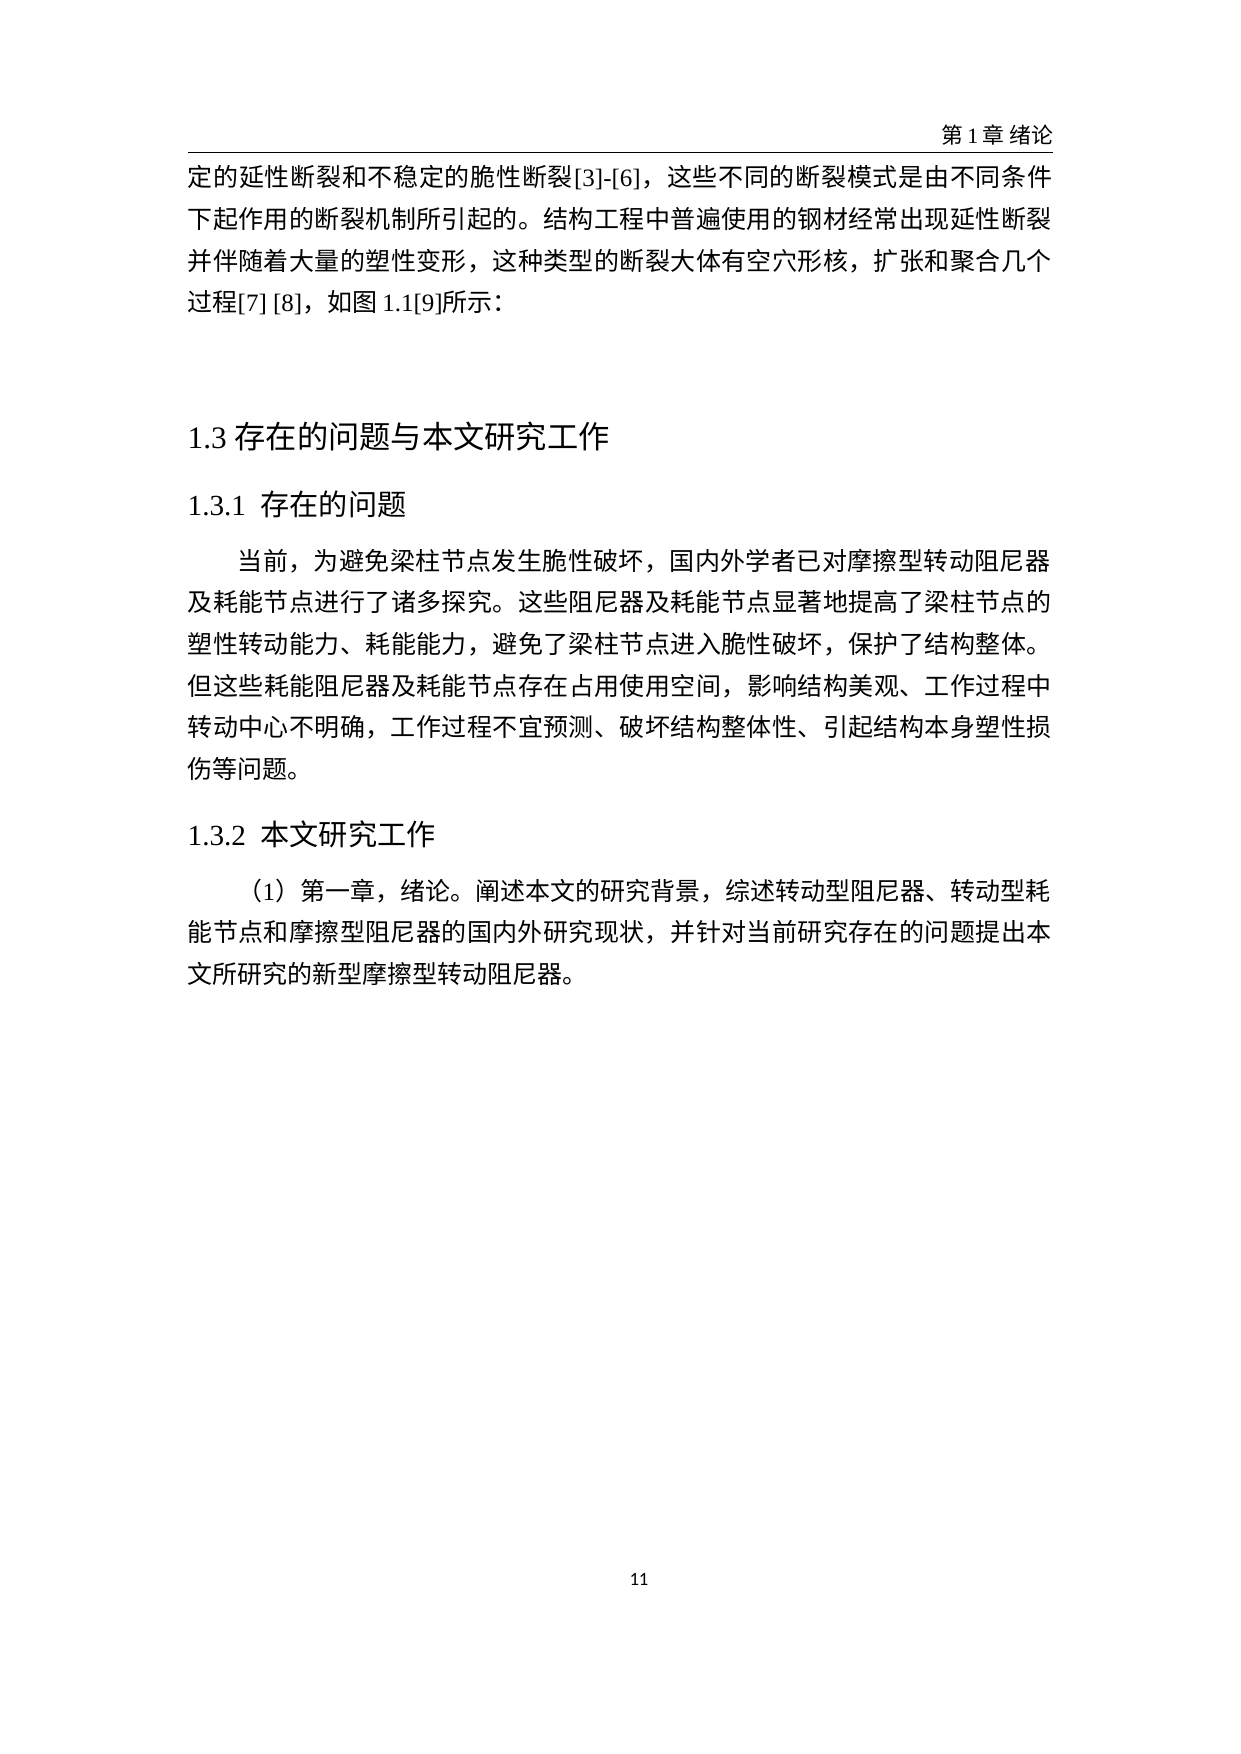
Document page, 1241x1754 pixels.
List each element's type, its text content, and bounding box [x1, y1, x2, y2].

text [187, 153, 1053, 320]
text 当前，为避免梁柱节点发生脆性破坏，国内外学者已对摩擦型转动阻尼器及耗能节点进行了诸多探究。这些阻尼器及耗能节点显著地提高了梁柱节点的塑性转动能力、耗能能力，避免了梁柱节点进入脆性破坏，保护了结构整体。但这些耗能阻尼器及耗能节点存在占用使用空间，影响结构美观、工作过程中转动中心不明确，工作过程不宜预测、破坏结构整体性、引起结构本身塑性损伤等问题。 [187, 537, 1053, 787]
list 存在的问题 [187, 482, 1053, 524]
subtitle 存在的问题与本文研究工作 [187, 412, 1053, 457]
text （1）第一章，绪论。阐述本文的研究背景，综述转动型阻尼器、转动型耗能节点和摩擦型阻尼器的国内外研究现状，并针对当前研究存在的问题提出本文所研究的新型摩擦型转动阻尼器。 [187, 867, 1053, 992]
list 本文研究工作 [187, 812, 1053, 854]
